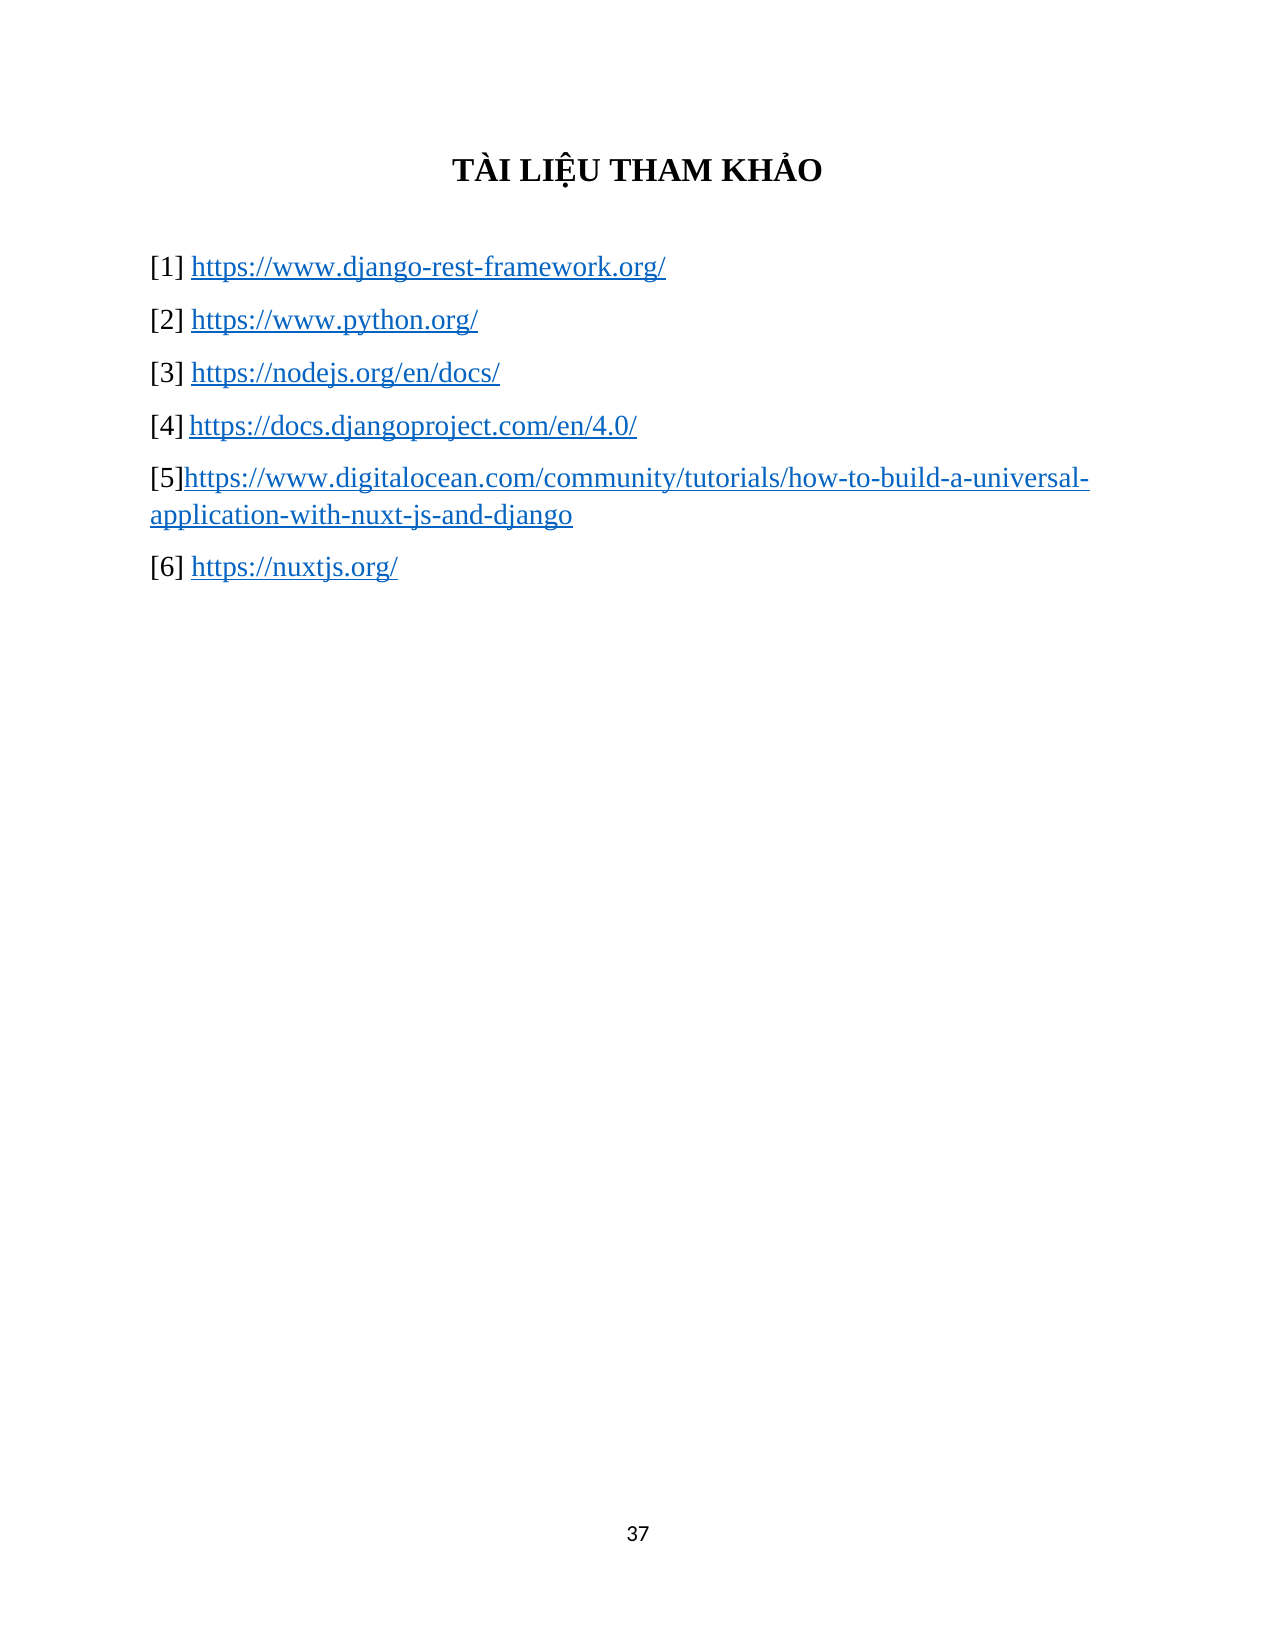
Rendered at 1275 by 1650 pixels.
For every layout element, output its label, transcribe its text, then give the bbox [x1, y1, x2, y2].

text [3] https://nodejs.org/en/docs/ [150, 355, 1125, 388]
text [1] https://www.django-rest-framework.org/ [150, 249, 1125, 283]
text [5]https://www.digitalocean.com/community/tutorials/how-to-build-a-universal-application-with-nuxt-js-and-django [150, 461, 1125, 530]
text [2] https://www.python.org/ [150, 302, 1125, 336]
text [4] https://docs.djangoproject.com/en/4.0/ [150, 408, 1125, 441]
text [6] https://nuxtjs.org/ [150, 549, 1125, 583]
subtitle TÀI LIỆU THAM KHẢO [150, 150, 1125, 188]
